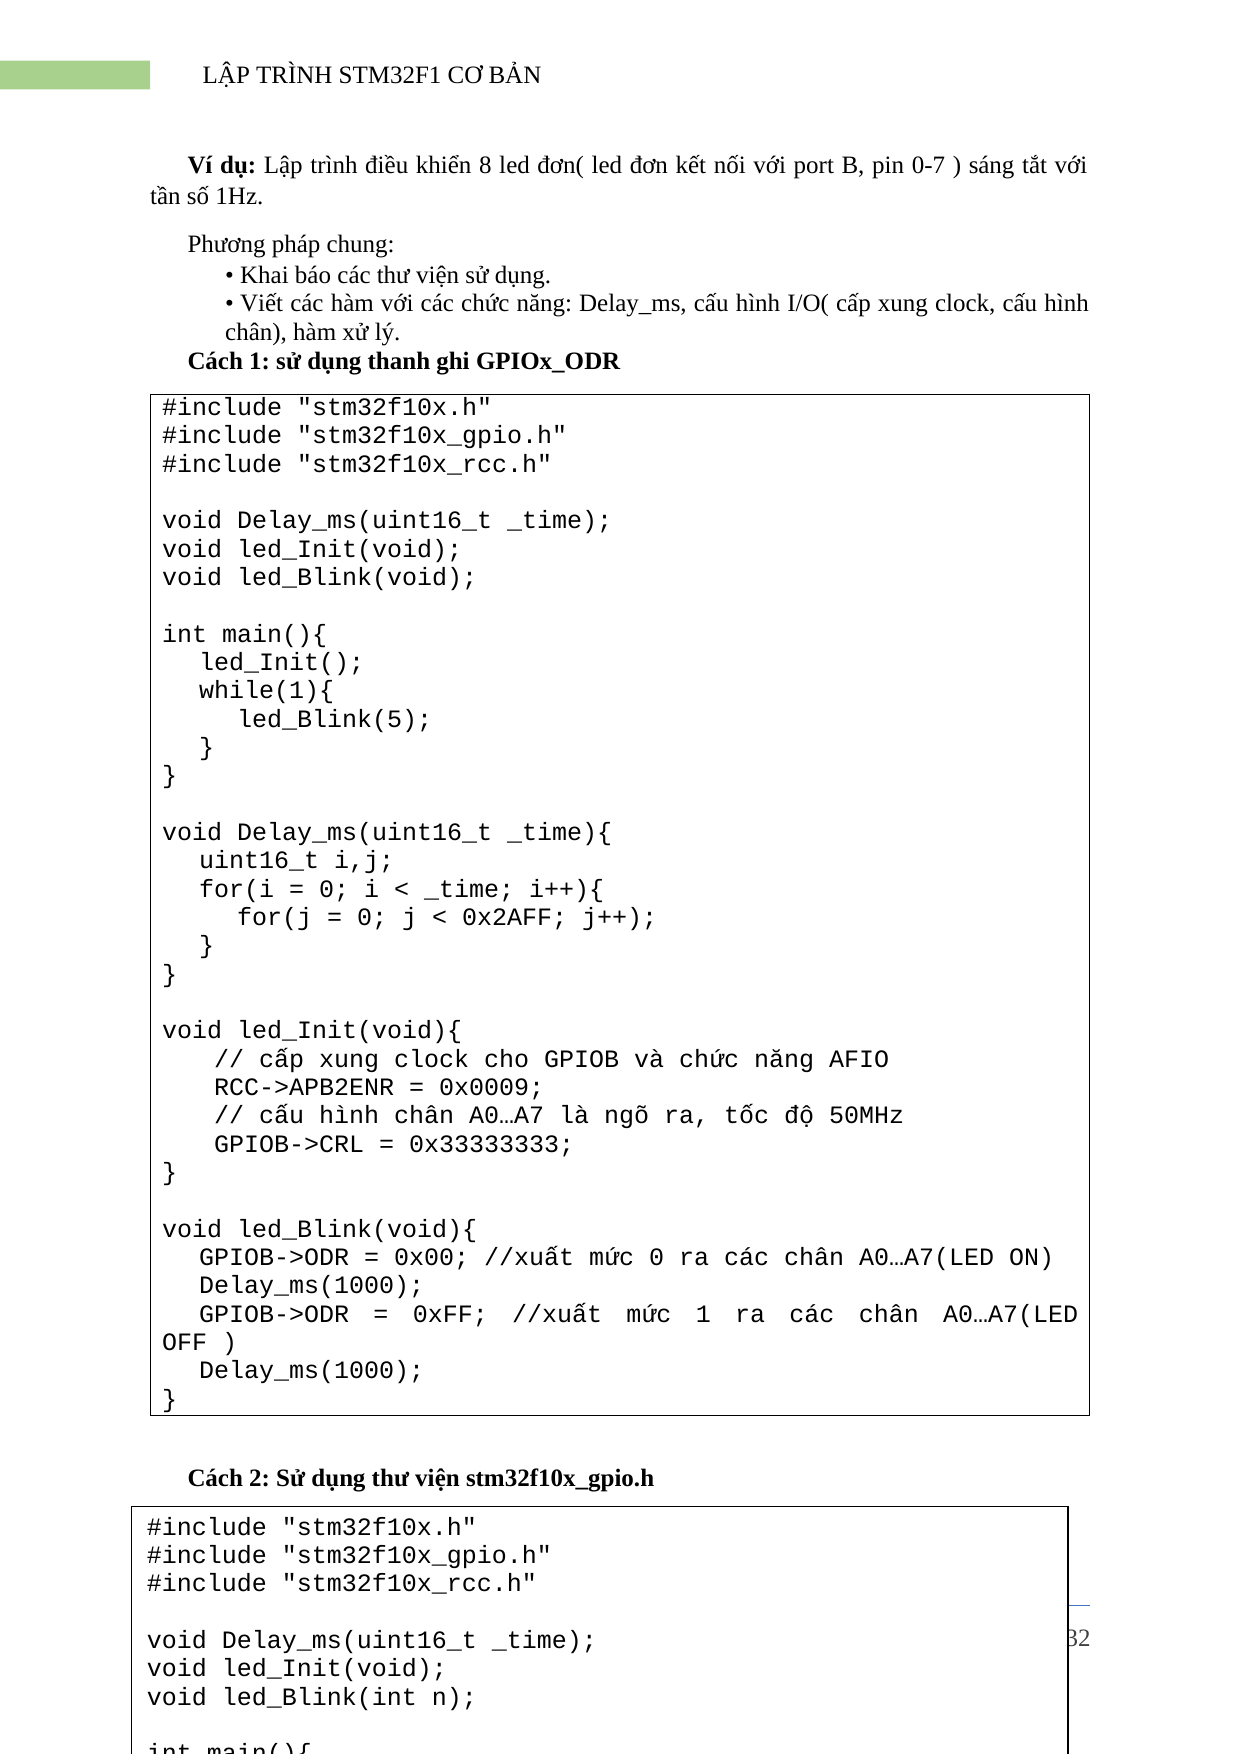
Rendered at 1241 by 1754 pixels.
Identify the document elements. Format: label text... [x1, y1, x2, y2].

text Khai báo các thư viện sử dụng. [225, 260, 1090, 288]
text Phương pháp chung: [150, 229, 1090, 257]
text Cách 1: sử dụng thanh ghi GPIOx_ODR [150, 346, 1090, 375]
text Ví dụ: Lập trình điều khiển 8 led đơn( led đơn kết nối với port B, pin 0-7 ) sáng tắt với tần số 1Hz. [150, 150, 1090, 210]
table_header #include "stm32f10x.h" #include "stm32f10x_gpio.h" #include "stm32f10x_rcc.h" void Delay_ms(uint16_t _time); void led_Init(void); void led_Blink(void); int main(){ led_Init(); while(1){ led_Blink(5); } } void Delay_ms(uint16_t _time){ uint16_t i,j; for(i = 0; i < _time; i++){ for(j = 0; j < 0x2AFF; j++); } } void led_Init(void){ // cấp xung clock cho GPIOB và chức năng AFIO RCC->APB2ENR = 0x0009; // cấu hình chân A0…A7 là ngõ ra, tốc độ 50MHz GPIOB->CRL = 0x33333333; } void led_Blink(void){ GPIOB->ODR = 0x00; //xuất mức 0 ra các chân A0…A7(LED ON) Delay_ms(1000); GPIOB->ODR = 0xFF; //xuất mức 1 ra các chân A0…A7(LED OFF ) Delay_ms(1000); } [151, 395, 1089, 1415]
text Viết các hàm với các chức năng: Delay_ms, cấu hình I/O( cấp xung clock, cấu hình chân), hàm xử lý. [225, 288, 1090, 346]
text Cách 2: Sử dụng thư viện stm32f10x_gpio.h [150, 1463, 1090, 1492]
